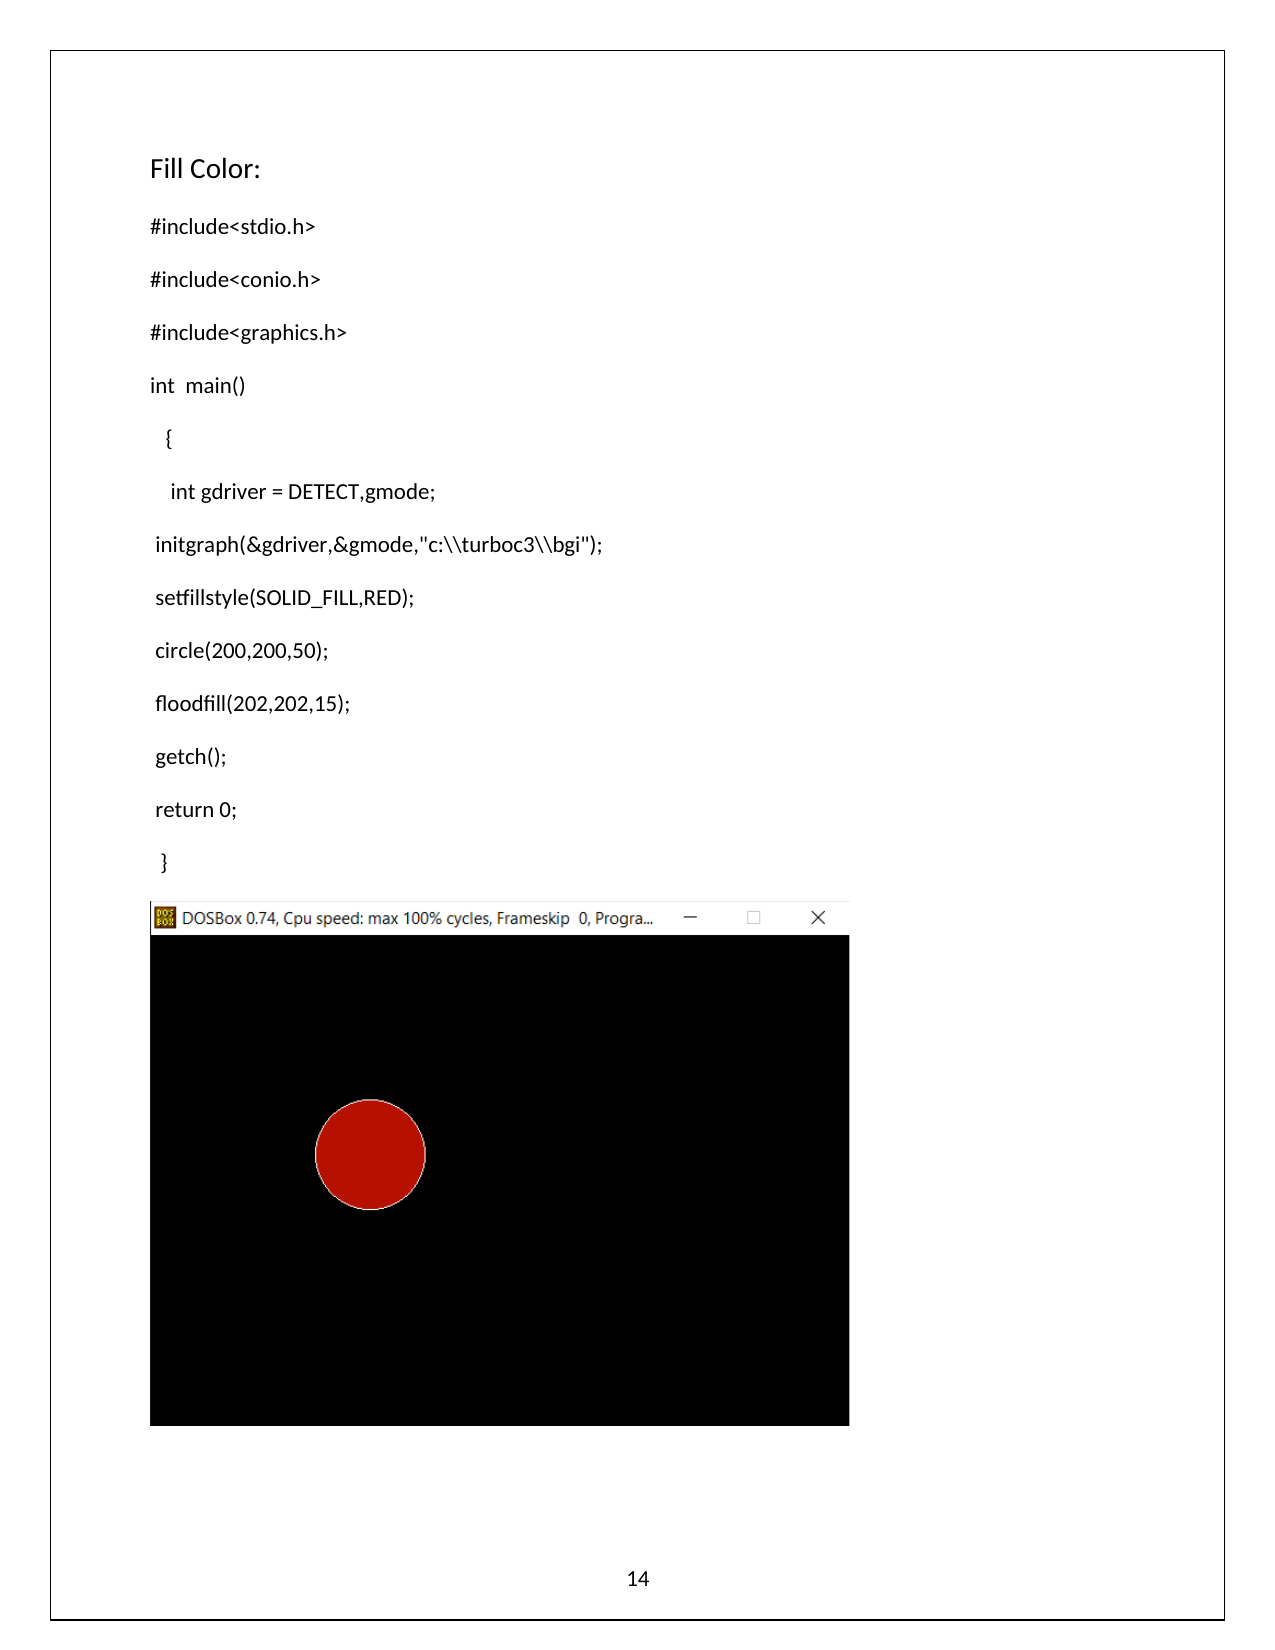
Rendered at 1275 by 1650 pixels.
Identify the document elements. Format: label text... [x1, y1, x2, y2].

text Fill Color: [150, 150, 1125, 186]
text int gdriver = DETECT,gmode; [150, 477, 1125, 505]
text initgraph(&gdriver,&gmode,"c:\\turboc3\\bgi"); [150, 530, 1125, 558]
text int main() [150, 371, 1125, 399]
text } [150, 848, 1125, 876]
text #include<graphics.h> [150, 318, 1125, 346]
text setfillstyle(SOLID_FILL,RED); [150, 583, 1125, 611]
text floodfill(202,202,15); [150, 689, 1125, 717]
text getch(); [150, 742, 1125, 770]
text { [150, 424, 1125, 452]
picture [150, 901, 850, 1426]
text return 0; [150, 795, 1125, 823]
text circle(200,200,50); [150, 636, 1125, 664]
text #include<conio.h> [150, 265, 1125, 293]
text #include<stdio.h> [150, 212, 1125, 240]
